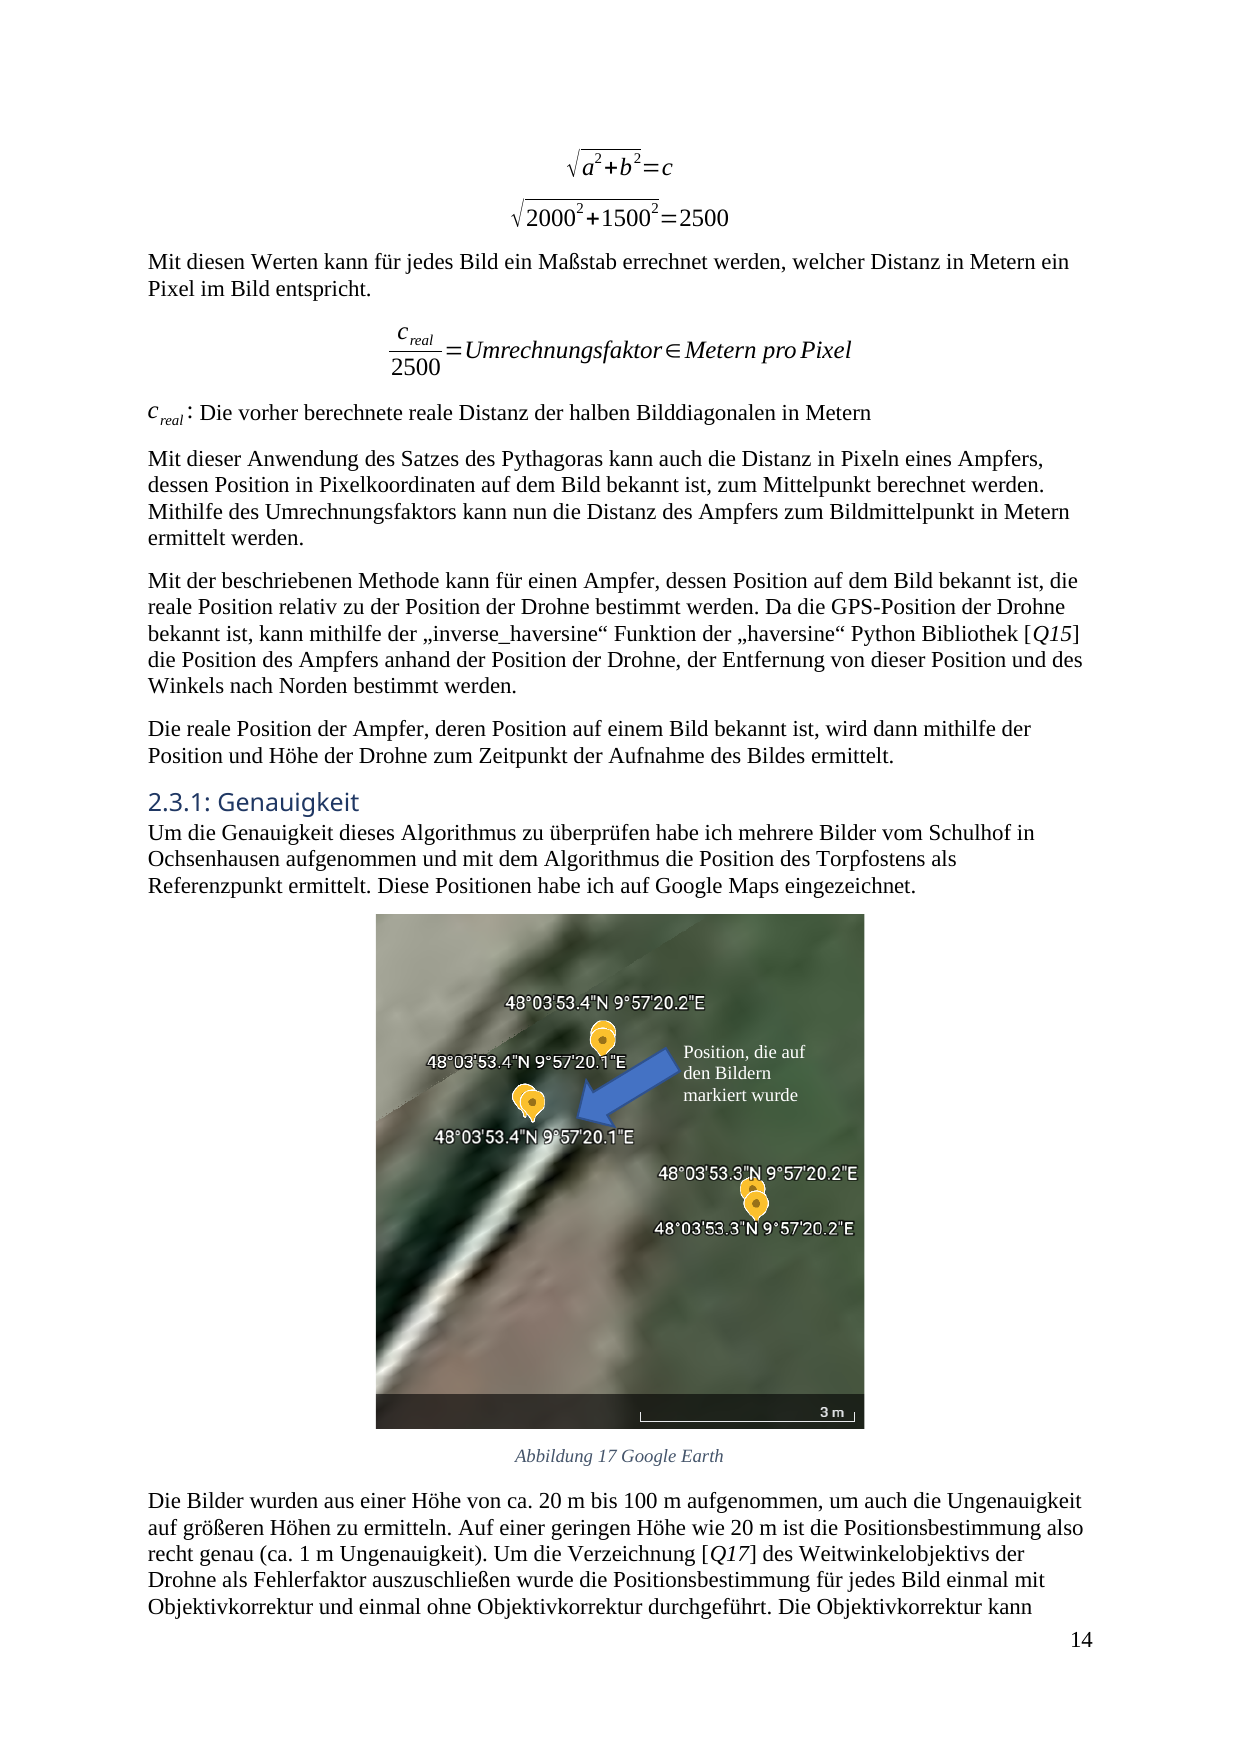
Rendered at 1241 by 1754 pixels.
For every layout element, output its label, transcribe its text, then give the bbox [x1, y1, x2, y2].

text Mit der beschriebenen Methode kann für einen Ampfer, dessen Position auf dem Bild bekannt ist, die reale Position relativ zu der Position der Drohne bestimmt werden. Da die GPS-Position der Drohne bekannt ist, kann mithilfe der „inverse_haversine“ Funktion der „haversine“ Python Bibliothek [Q15] die Position des Ampfers anhand der Position der Drohne, der Entfernung von dieser Position und des Winkels nach Norden bestimmt werden. [148, 567, 1093, 699]
text Die vorher berechnete reale Distanz der halben Bilddiagonalen in Metern [148, 397, 1093, 428]
text Mit diesen Werten kann für jedes Bild ein Maßstab errechnet werden, welcher Distanz in Metern ein Pixel im Bild entspricht. [148, 248, 1093, 301]
text Die reale Position der Ampfer, deren Position auf einem Bild bekannt ist, wird dann mithilfe der Position und Höhe der Drohne zum Zeitpunkt der Aufnahme des Bildes ermittelt. [148, 716, 1093, 768]
text Abbildung 17 Google Earth [148, 1445, 1093, 1467]
picture [375, 914, 865, 1429]
subtitle 2.3.1: Genauigkeit [148, 785, 1093, 819]
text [148, 1487, 1093, 1619]
text Um die Genauigkeit dieses Algorithmus zu überprüfen habe ich mehrere Bilder vom Schulhof in Ochsenhausen aufgenommen und mit dem Algorithmus die Position des Torpfostens als Referenzpunkt ermittelt. Diese Positionen habe ich auf Google Maps eingezeichnet. [148, 819, 1093, 898]
text Mit dieser Anwendung des Satzes des Pythagoras kann auch die Distanz in Pixeln eines Ampfers, dessen Position in Pixelkoordinaten auf dem Bild bekannt ist, zum Mittelpunkt berechnet werden. Mithilfe des Umrechnungsfaktors kann nun die Distanz des Ampfers zum Bildmittelpunkt in Metern ermittelt werden. [148, 445, 1093, 550]
